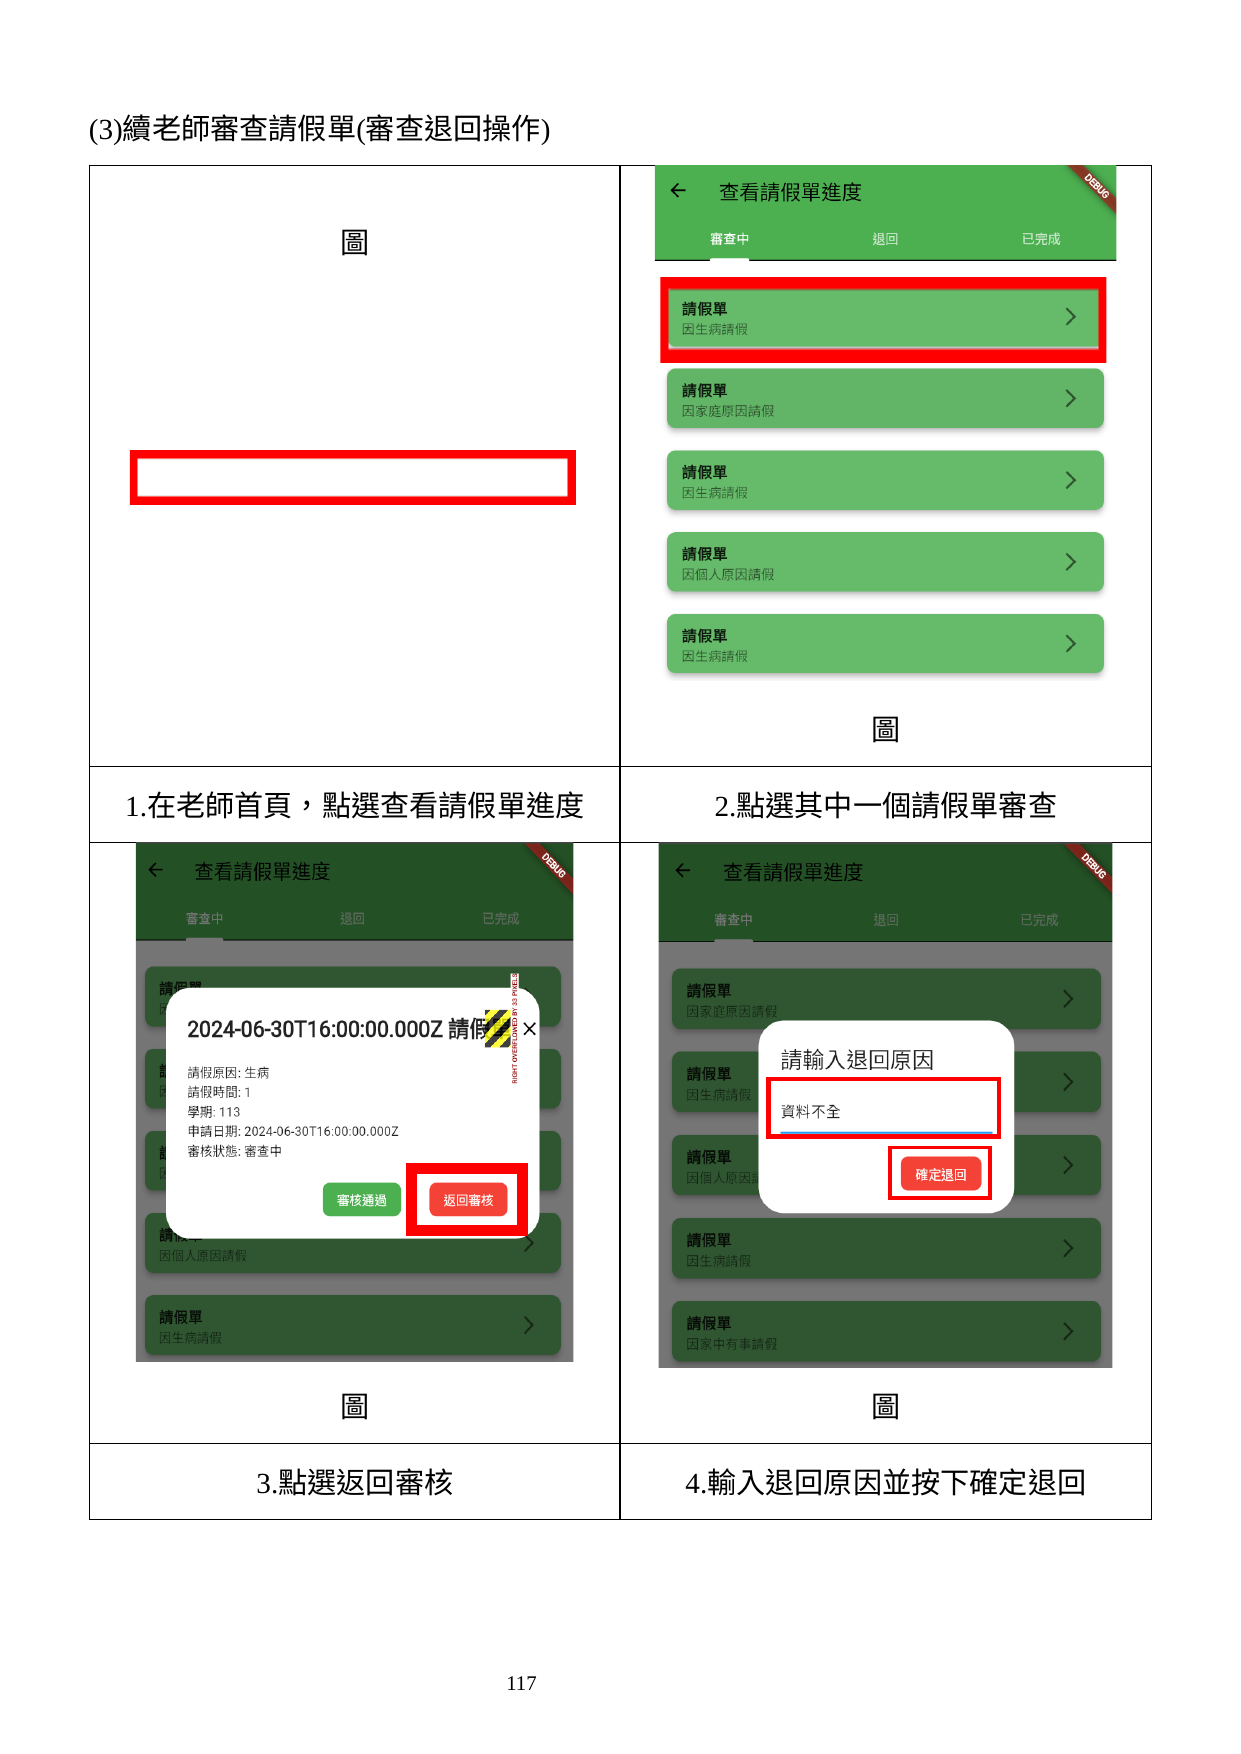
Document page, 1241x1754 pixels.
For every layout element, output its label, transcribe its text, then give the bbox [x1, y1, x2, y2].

table_header 圖 [621, 166, 1151, 766]
table_cell 3.點選返回審核 [90, 1444, 619, 1519]
text (3)續老師審查請假單(審查退回操作) [89, 89, 1152, 164]
picture [135, 842, 574, 1362]
table_header 圖 [90, 166, 619, 766]
picture [129, 450, 576, 505]
picture [654, 165, 1117, 681]
table_cell 圖 [90, 843, 619, 1443]
table_cell 1.在老師首頁，點選查看請假單進度 [90, 767, 619, 842]
table_cell 2.點選其中一個請假單審查 [621, 767, 1151, 842]
picture [658, 842, 1113, 1368]
table_cell 4.輸入退回原因並按下確定退回 [621, 1444, 1151, 1519]
table_cell 圖 [621, 843, 1151, 1443]
